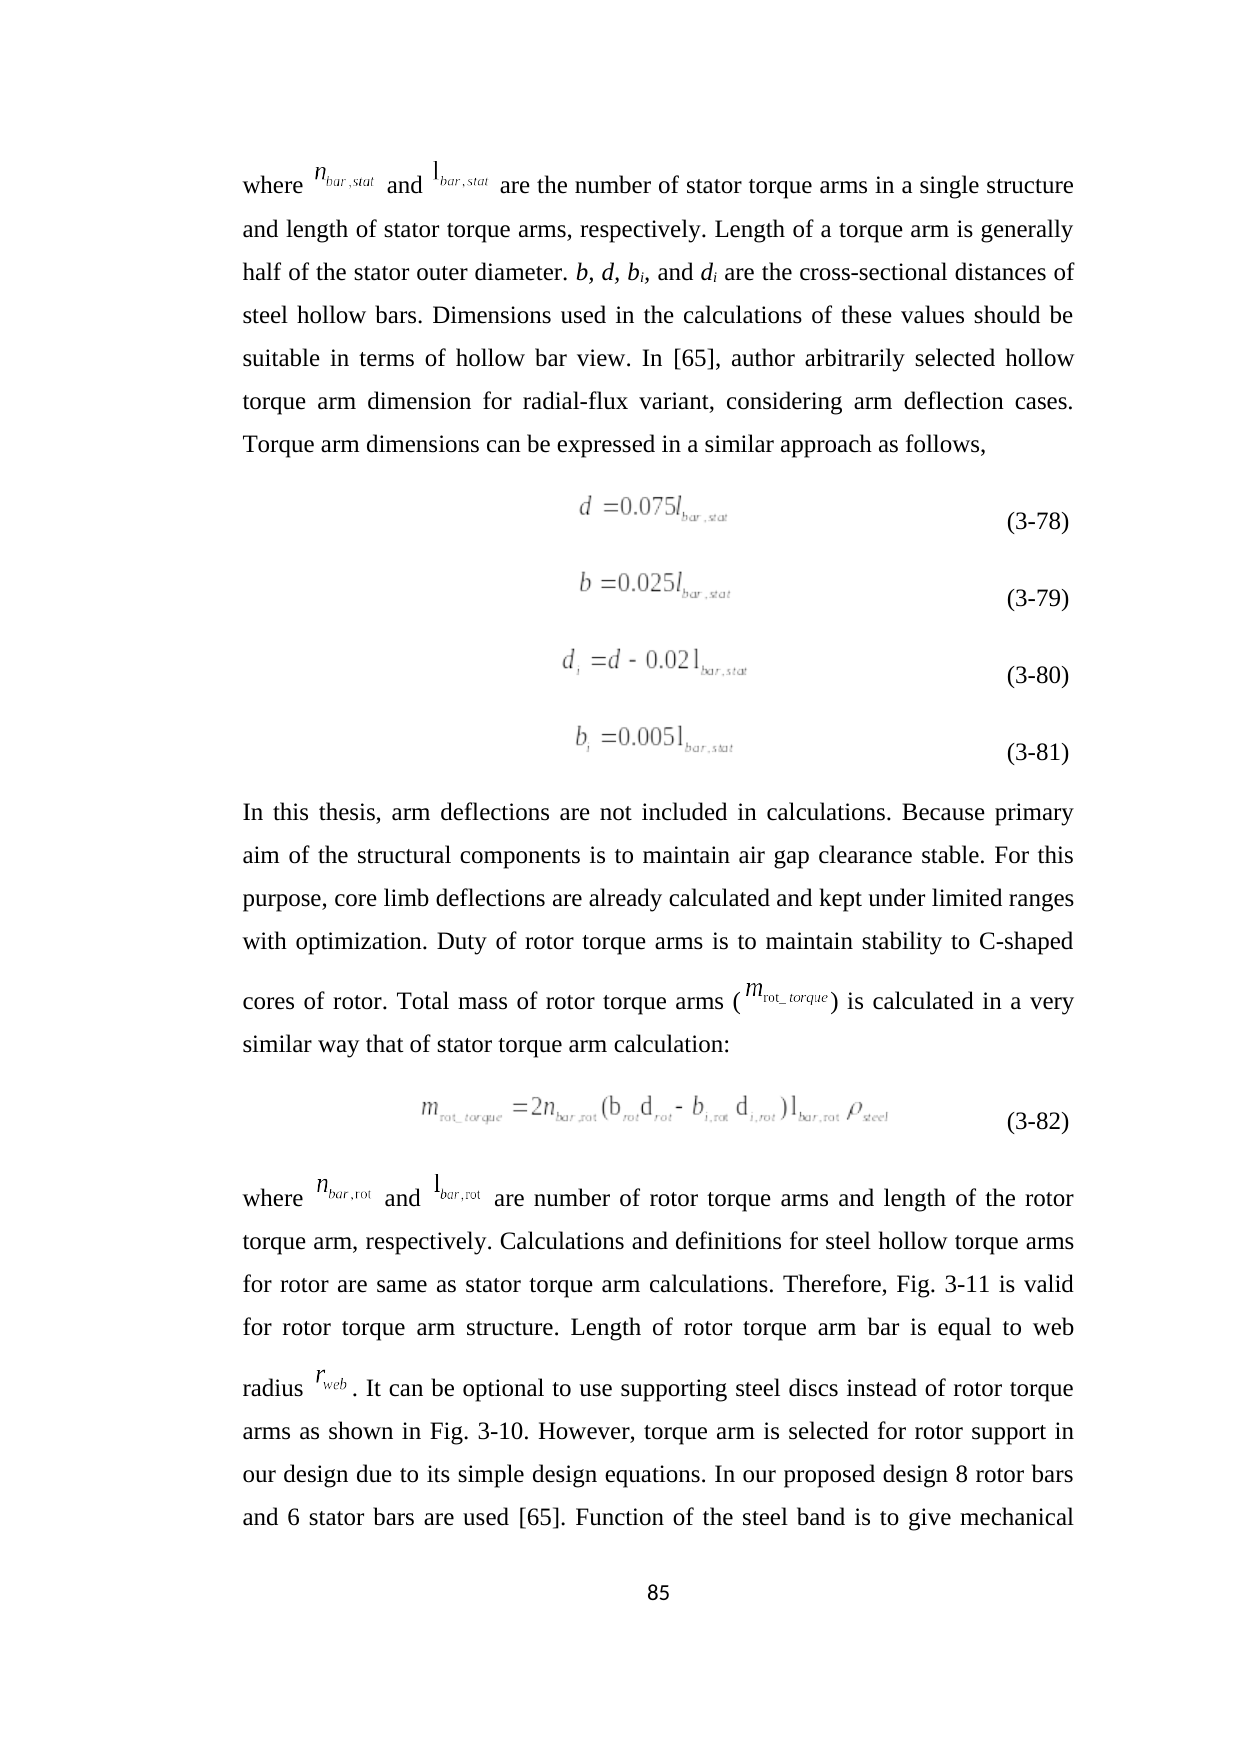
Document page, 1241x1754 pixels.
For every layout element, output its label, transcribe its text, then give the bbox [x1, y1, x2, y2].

text (3-80) [242, 643, 1075, 689]
text where and are the number of stator torque arms in a single structure and length of stator torque arms, respectively. Length of a torque arm is generally half of the stator outer diameter. b, d, bi, and di are the cross-sectional distances of steel hollow bars. Dimensions used in the calculations of these values should be suitable in terms of hollow bar view. In [65], author arbitrarily selected hollow torque arm dimension for radial-flux variant, considering arm deflection cases. Torque arm dimensions can be expressed in a similar approach as follows, [242, 153, 1075, 458]
text (3-82) [242, 1089, 1075, 1135]
text (3-81) [242, 720, 1075, 766]
text (3-78) [242, 489, 1075, 535]
text (3-79) [242, 566, 1075, 612]
text In this thesis, arm deflections are not included in calculations. Because primary aim of the structural components is to maintain air gap clearance stable. For this purpose, core limb deflections are already calculated and kept under limited ranges with optimization. Duty of rotor torque arms is to maintain stability to C-shaped cores of rotor. Total mass of rotor torque arms () is calculated in a very similar way that of stator torque arm calculation: [242, 797, 1075, 1058]
